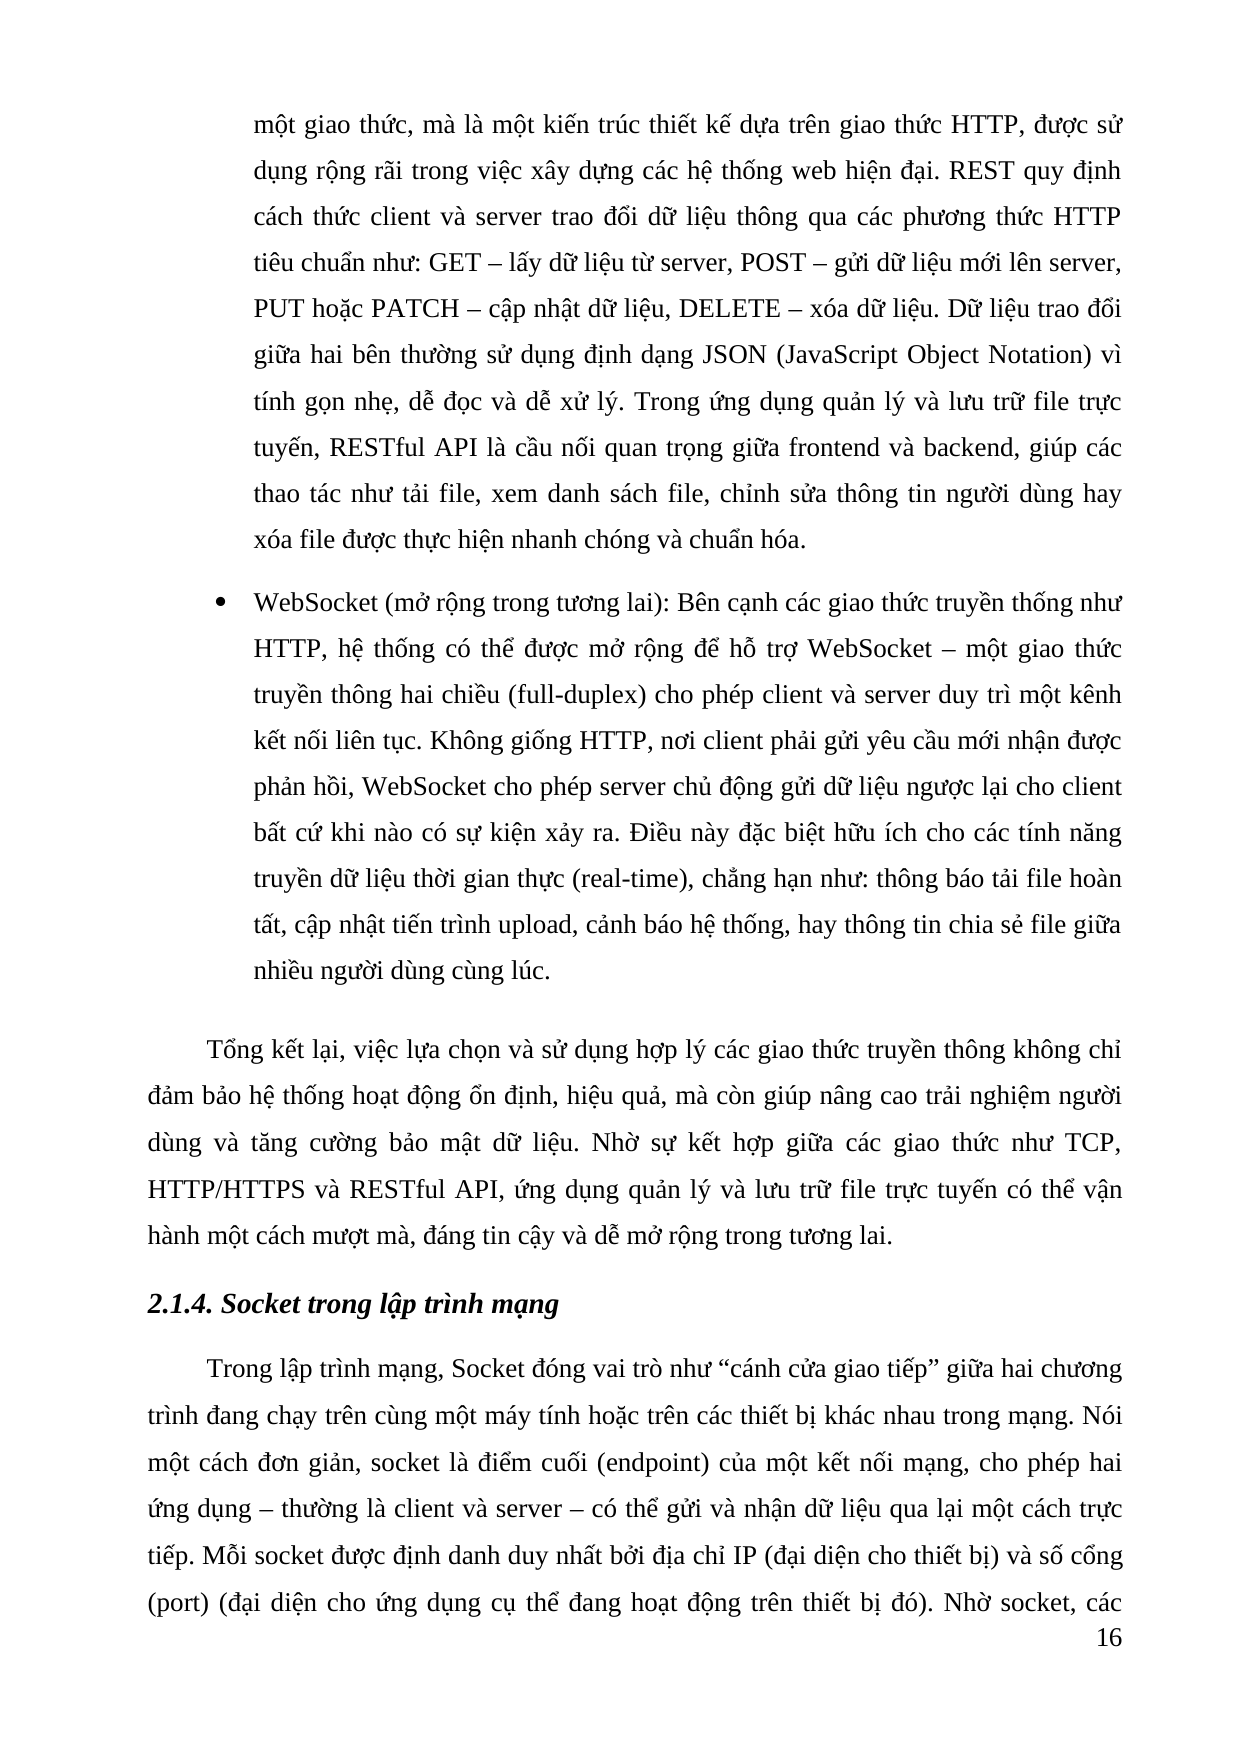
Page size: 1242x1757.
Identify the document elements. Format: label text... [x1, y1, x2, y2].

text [147, 1352, 1124, 1617]
text 2.1.4. Socket trong lập trình mạng [103, 1286, 1212, 1320]
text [216, 108, 1123, 554]
text Tổng kết lại, việc lựa chọn và sử dụng hợp lý các giao thức truyền thông không chỉ đảm bảo hệ thống hoạt động ổn định, hiệu quả, mà còn giúp nâng cao trải nghiệm người dùng và tăng cường bảo mật dữ liệu. Nhờ sự kết hợp giữa các giao thức như TCP, HTTP/HTTPS và RESTful API, ứng dụng quản lý và lưu trữ file trực tuyến có thể vận hành một cách mượt mà, đáng tin cậy và dễ mở rộng trong tương lai. [147, 1033, 1124, 1251]
text WebSocket (mở rộng trong tương lai): Bên cạnh các giao thức truyền thống như HTTP, hệ thống có thể được mở rộng để hỗ trợ WebSocket – một giao thức truyền thông hai chiều (full-duplex) cho phép client và server duy trì một kênh kết nối liên tục. Không giống HTTP, nơi client phải gửi yêu cầu mới nhận được phản hồi, WebSocket cho phép server chủ động gửi dữ liệu ngược lại cho client bất cứ khi nào có sự kiện xảy ra. Điều này đặc biệt hữu ích cho các tính năng truyền dữ liệu thời gian thực (real-time), chẳng hạn như: thông báo tải file hoàn tất, cập nhật tiến trình upload, cảnh báo hệ thống, hay thông tin chia sẻ file giữa nhiều người dùng cùng lúc. [216, 586, 1123, 985]
